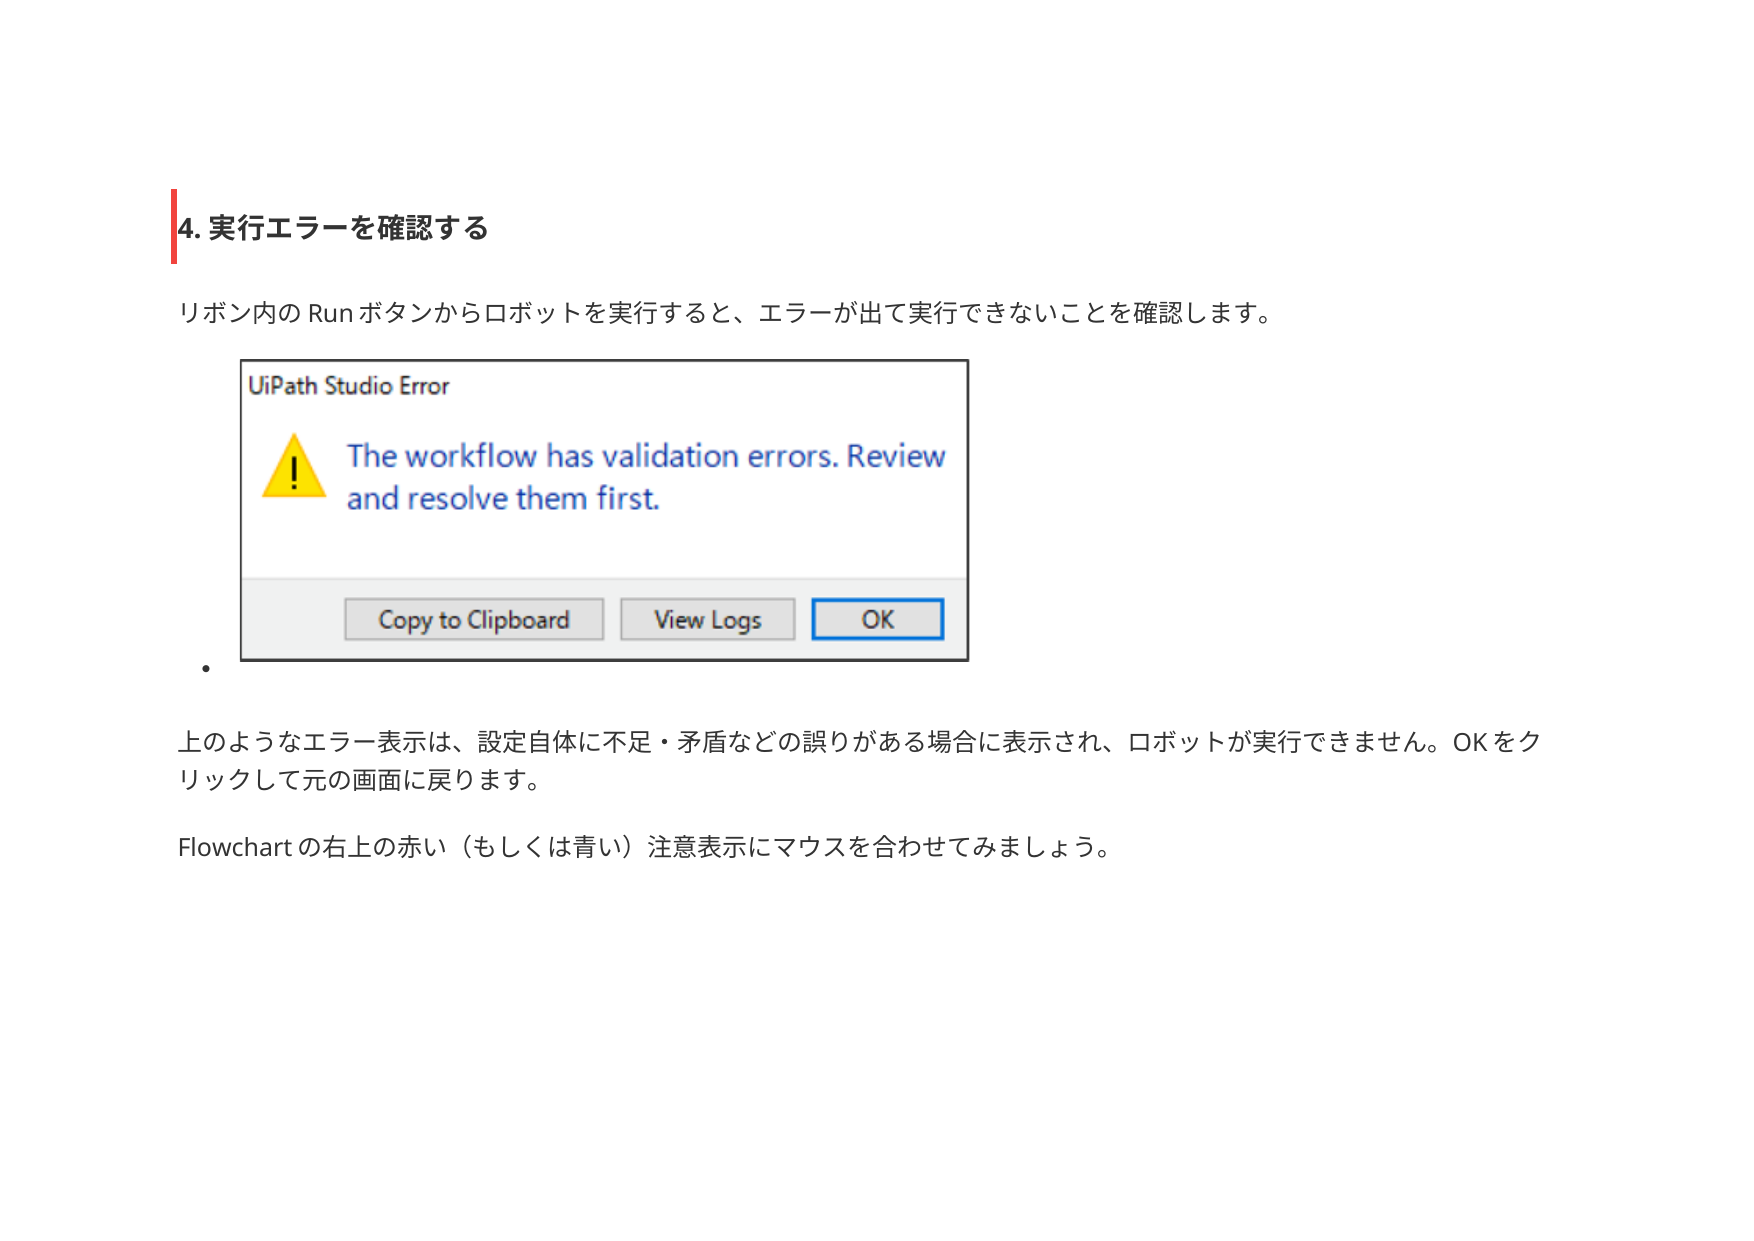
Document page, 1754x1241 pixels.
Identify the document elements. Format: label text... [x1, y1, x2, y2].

text 4. 実行エラーを確認する [177, 189, 1547, 264]
text 上のようなエラー表示は、設定自体に不足・矛盾などの誤りがある場合に表示され、ロボットが実行できません。OKをクリックして元の画面に戻ります。 [177, 722, 1547, 797]
text リボン内のRunボタンからロボットを実行すると、エラーが出て実行できないことを確認します。 [177, 293, 1547, 331]
text Flowchartの右上の赤い（もしくは青い）注意表示にマウスを合わせてみましょう。 [177, 826, 1547, 864]
picture [239, 359, 970, 662]
